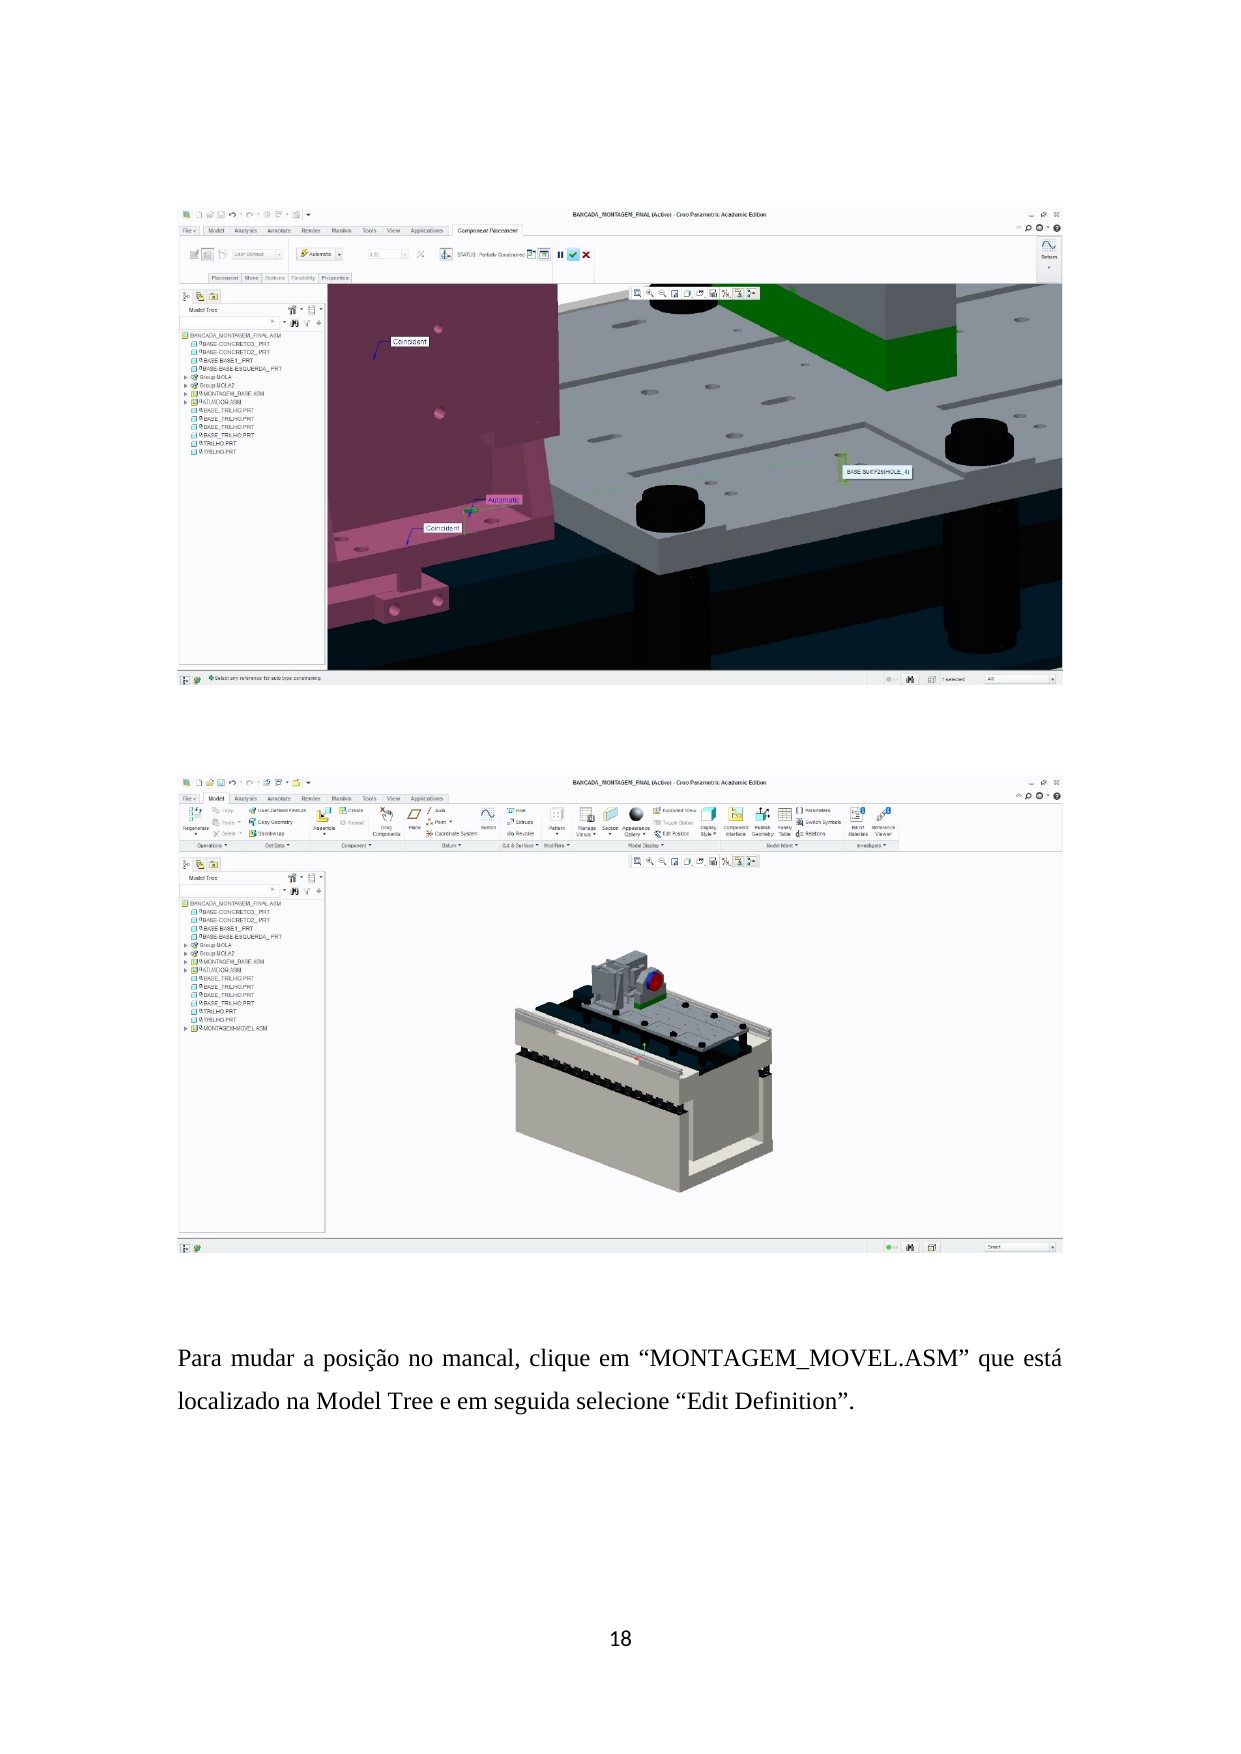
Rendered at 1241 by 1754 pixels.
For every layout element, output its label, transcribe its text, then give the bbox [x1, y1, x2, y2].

picture [177, 207, 1063, 685]
text Para mudar a posição no mancal, clique em “MONTAGEM_MOVEL.ASM” que está localizado na Model Tree e em seguida selecione “Edit Definition”. [177, 1343, 1063, 1415]
picture [177, 775, 1063, 1253]
